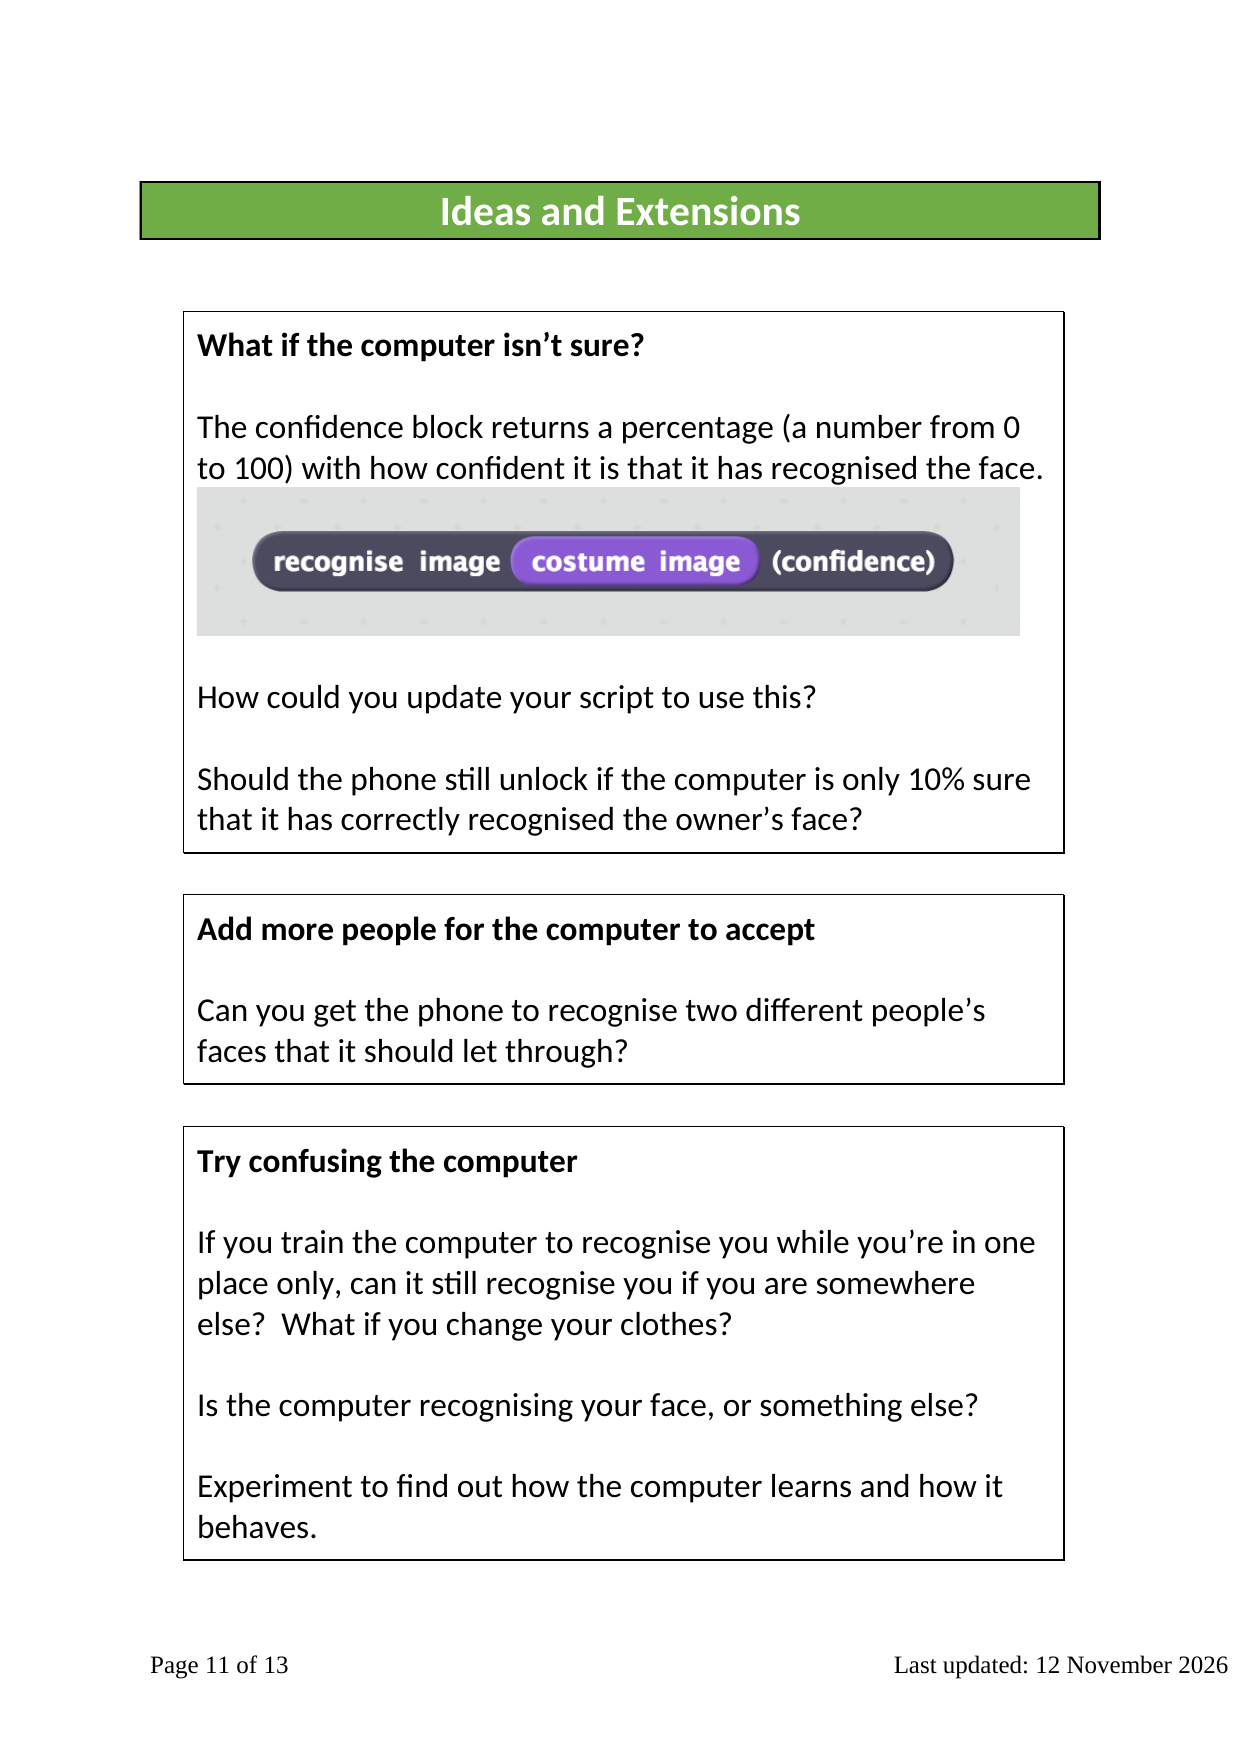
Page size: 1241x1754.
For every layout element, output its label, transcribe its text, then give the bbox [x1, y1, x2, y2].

text Add more people for the computer to accept [184, 895, 1063, 948]
text If you train the computer to recognise you while you’re in one place only, can it still recognise you if you are somewhere else? What if you change your clothes? [184, 1207, 1063, 1330]
picture [196, 487, 1020, 636]
text Is the computer recognising your face, or something else? [184, 1330, 1063, 1425]
text How could you update your script to use this? [184, 662, 1063, 717]
text Should the phone still unlock if the computer is only 10% sure that it has correctly recognised the owner’s face? [184, 744, 1063, 852]
text Experiment to find out how the computer learns and how it behaves. [184, 1452, 1063, 1559]
text Try confusing the computer [184, 1127, 1063, 1180]
text Can you get the phone to recognise two different people’s faces that it should let through? [184, 976, 1063, 1083]
text Ideas and Extensions [142, 183, 1098, 238]
text What if the computer isn’t sure? [184, 312, 1063, 365]
text The confidence block returns a percentage (a number from 0 to 100) with how confident it is that it has recognised the face. [184, 392, 1063, 487]
